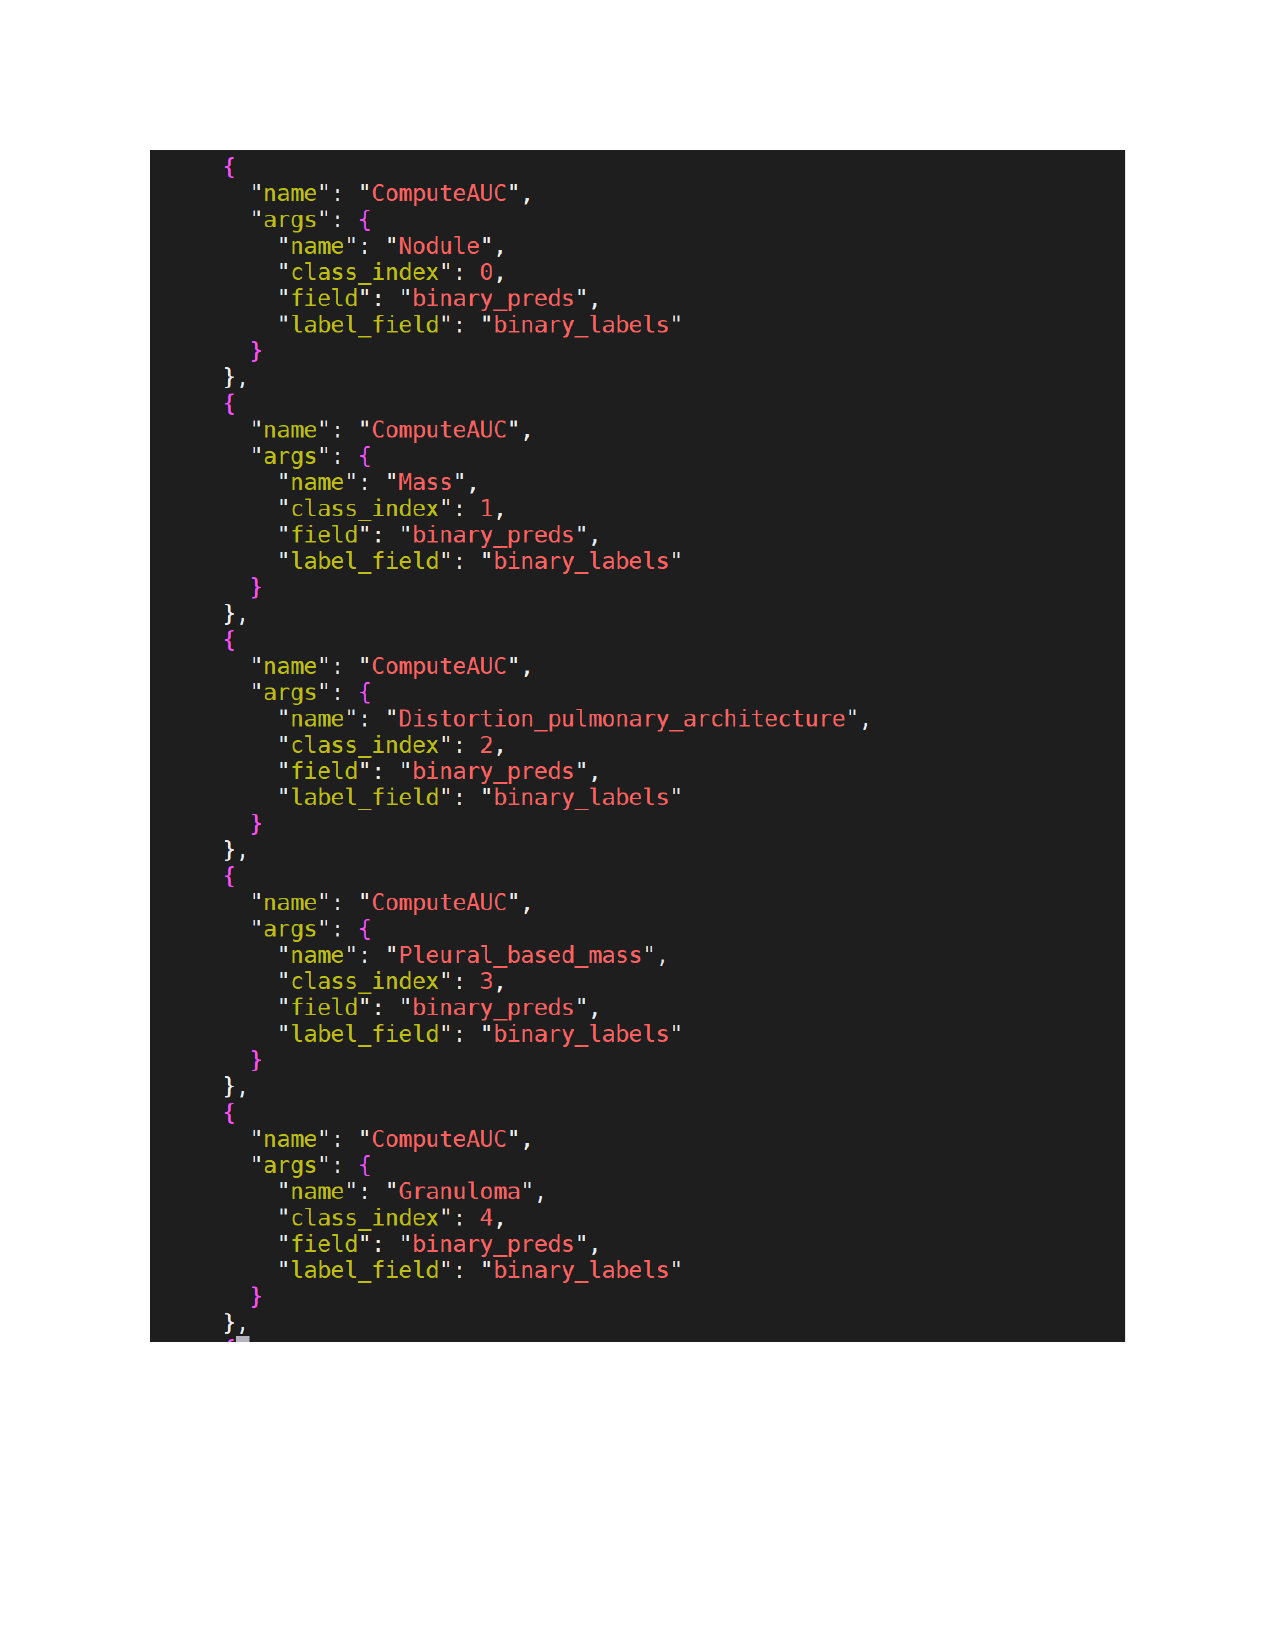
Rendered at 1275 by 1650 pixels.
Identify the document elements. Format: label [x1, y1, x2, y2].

picture [150, 150, 1125, 1342]
